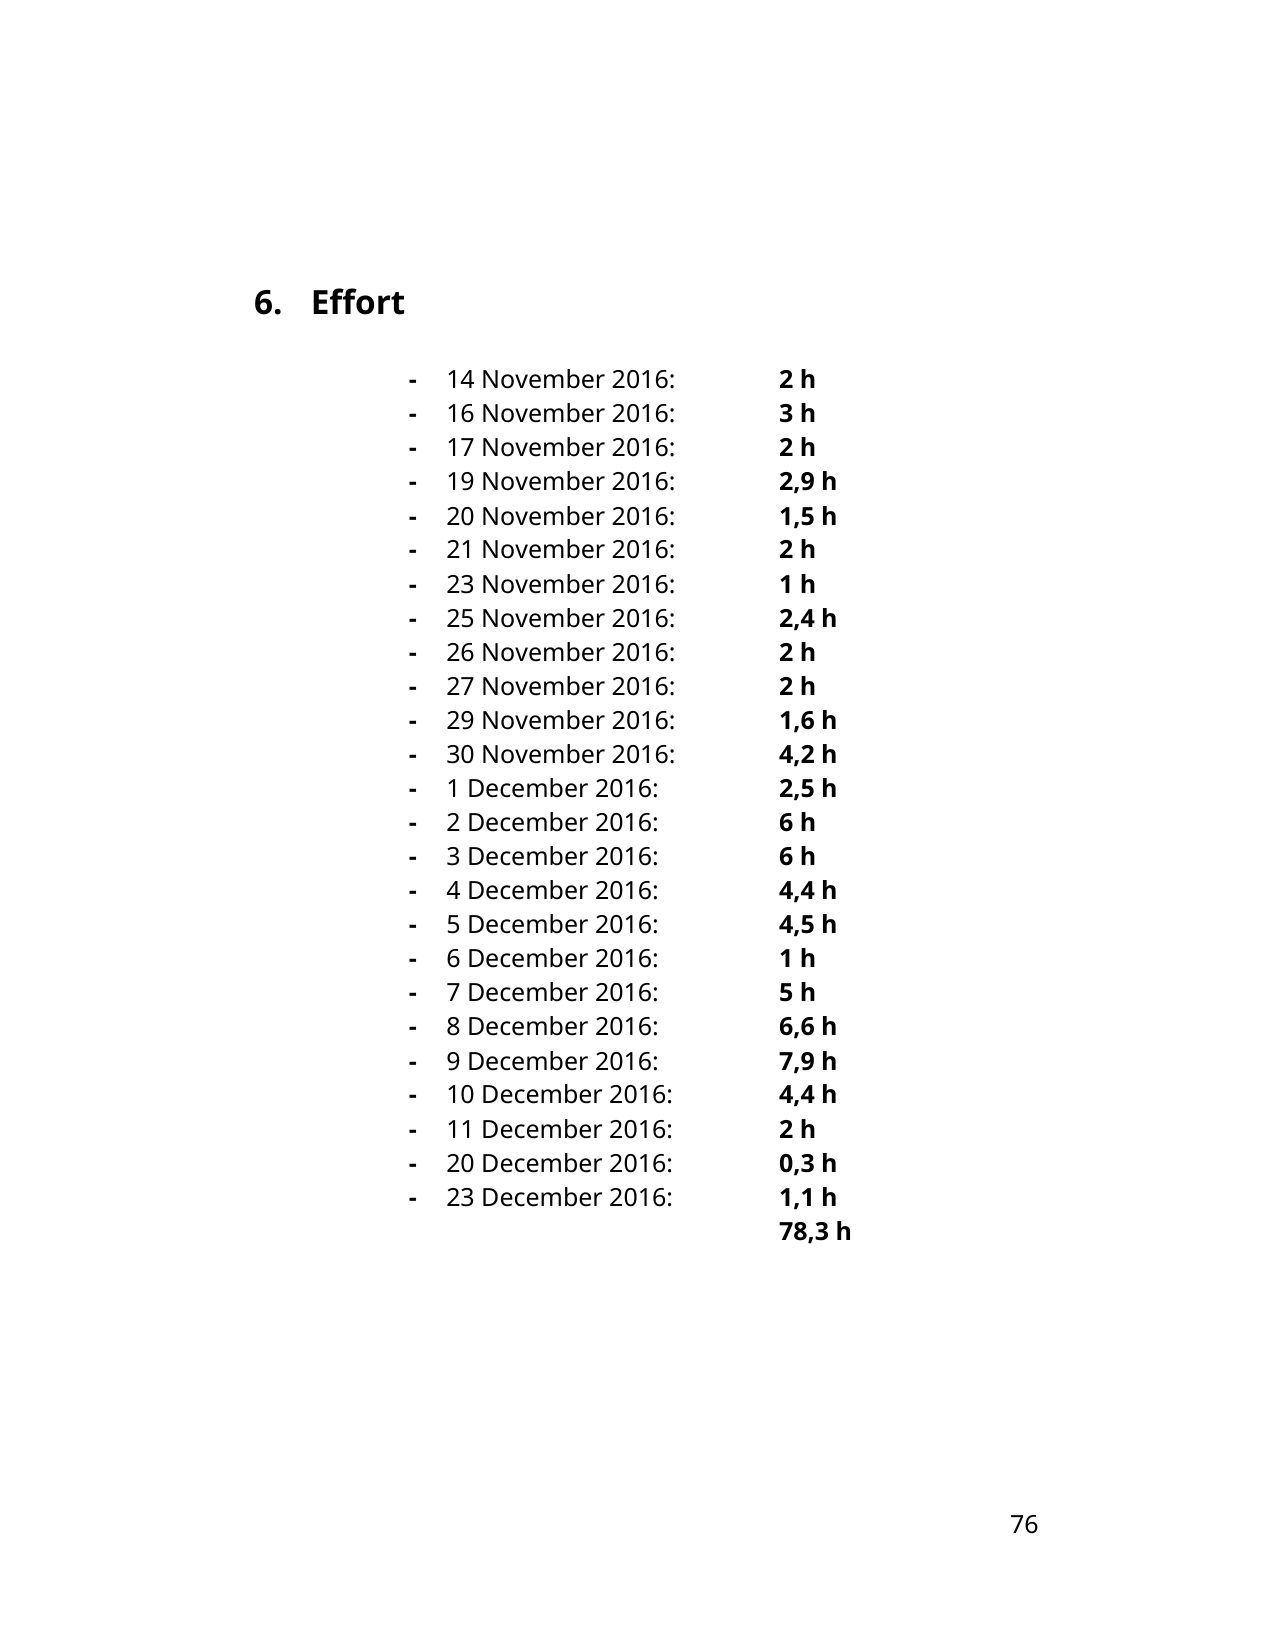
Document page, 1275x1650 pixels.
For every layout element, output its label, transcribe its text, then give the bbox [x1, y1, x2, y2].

list 29 November 2016: 1,6 h [408, 702, 1039, 737]
list 14 November 2016: 2 h [408, 362, 1039, 396]
list 6 December 2016: 1 h [408, 941, 1039, 975]
list 8 December 2016: 6,6 h [408, 1009, 1039, 1043]
list 19 November 2016: 2,9 h [408, 464, 1039, 498]
list 23 November 2016: 1 h [408, 566, 1039, 600]
list 25 November 2016: 2,4 h [408, 600, 1039, 634]
list 10 December 2016: 4,4 h [408, 1077, 1039, 1111]
list 2 December 2016: 6 h [408, 805, 1039, 839]
list 9 December 2016: 7,9 h [408, 1043, 1039, 1077]
list 11 December 2016: 2 h [408, 1111, 1039, 1145]
list 26 November 2016: 2 h [408, 634, 1039, 668]
list 27 November 2016: 2 h [408, 668, 1039, 702]
list 4 December 2016: 4,4 h [408, 873, 1039, 907]
list 20 November 2016: 1,5 h [408, 498, 1039, 532]
text 78,3 h [704, 1213, 1039, 1247]
subtitle Effort [254, 279, 1039, 324]
list 5 December 2016: 4,5 h [408, 907, 1039, 941]
list 23 December 2016: 1,1 h [408, 1179, 1039, 1213]
list 21 November 2016: 2 h [408, 532, 1039, 566]
list 30 November 2016: 4,2 h [408, 737, 1039, 771]
list 17 November 2016: 2 h [408, 430, 1039, 464]
list 1 December 2016: 2,5 h [408, 771, 1039, 805]
list 3 December 2016: 6 h [408, 839, 1039, 873]
list 16 November 2016: 3 h [408, 396, 1039, 430]
list 7 December 2016: 5 h [408, 975, 1039, 1009]
list 20 December 2016: 0,3 h [408, 1145, 1039, 1179]
